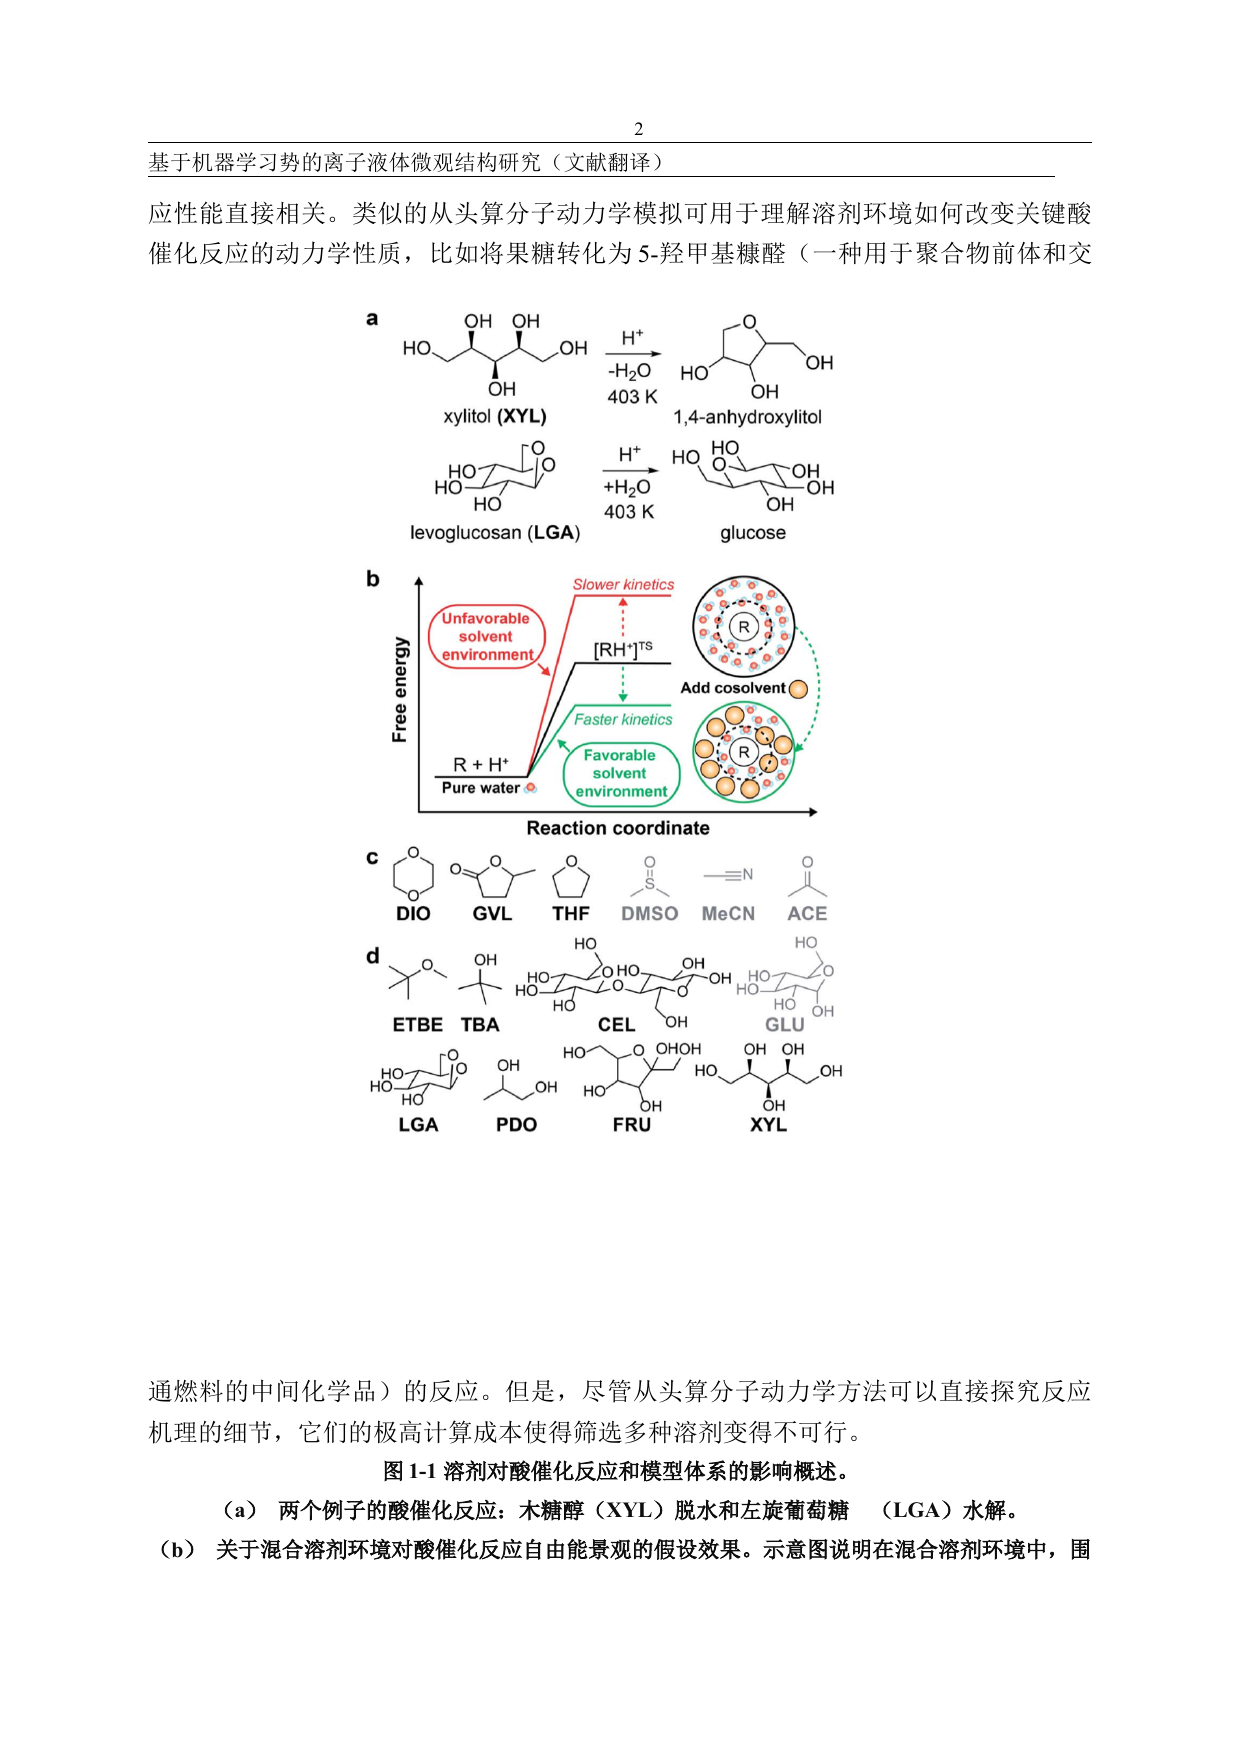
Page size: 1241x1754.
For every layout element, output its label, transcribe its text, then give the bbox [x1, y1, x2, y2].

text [148, 1532, 1092, 1565]
picture [334, 295, 888, 1145]
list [148, 196, 1092, 1447]
text （a） 两个例子的酸催化反应：木糖醇（XYL）脱水和左旋葡萄糖苷（LGA）水解。 [148, 1493, 1092, 1526]
text 图1-1 溶剂对酸催化反应和模型体系的影响概述。 [148, 1454, 1092, 1486]
